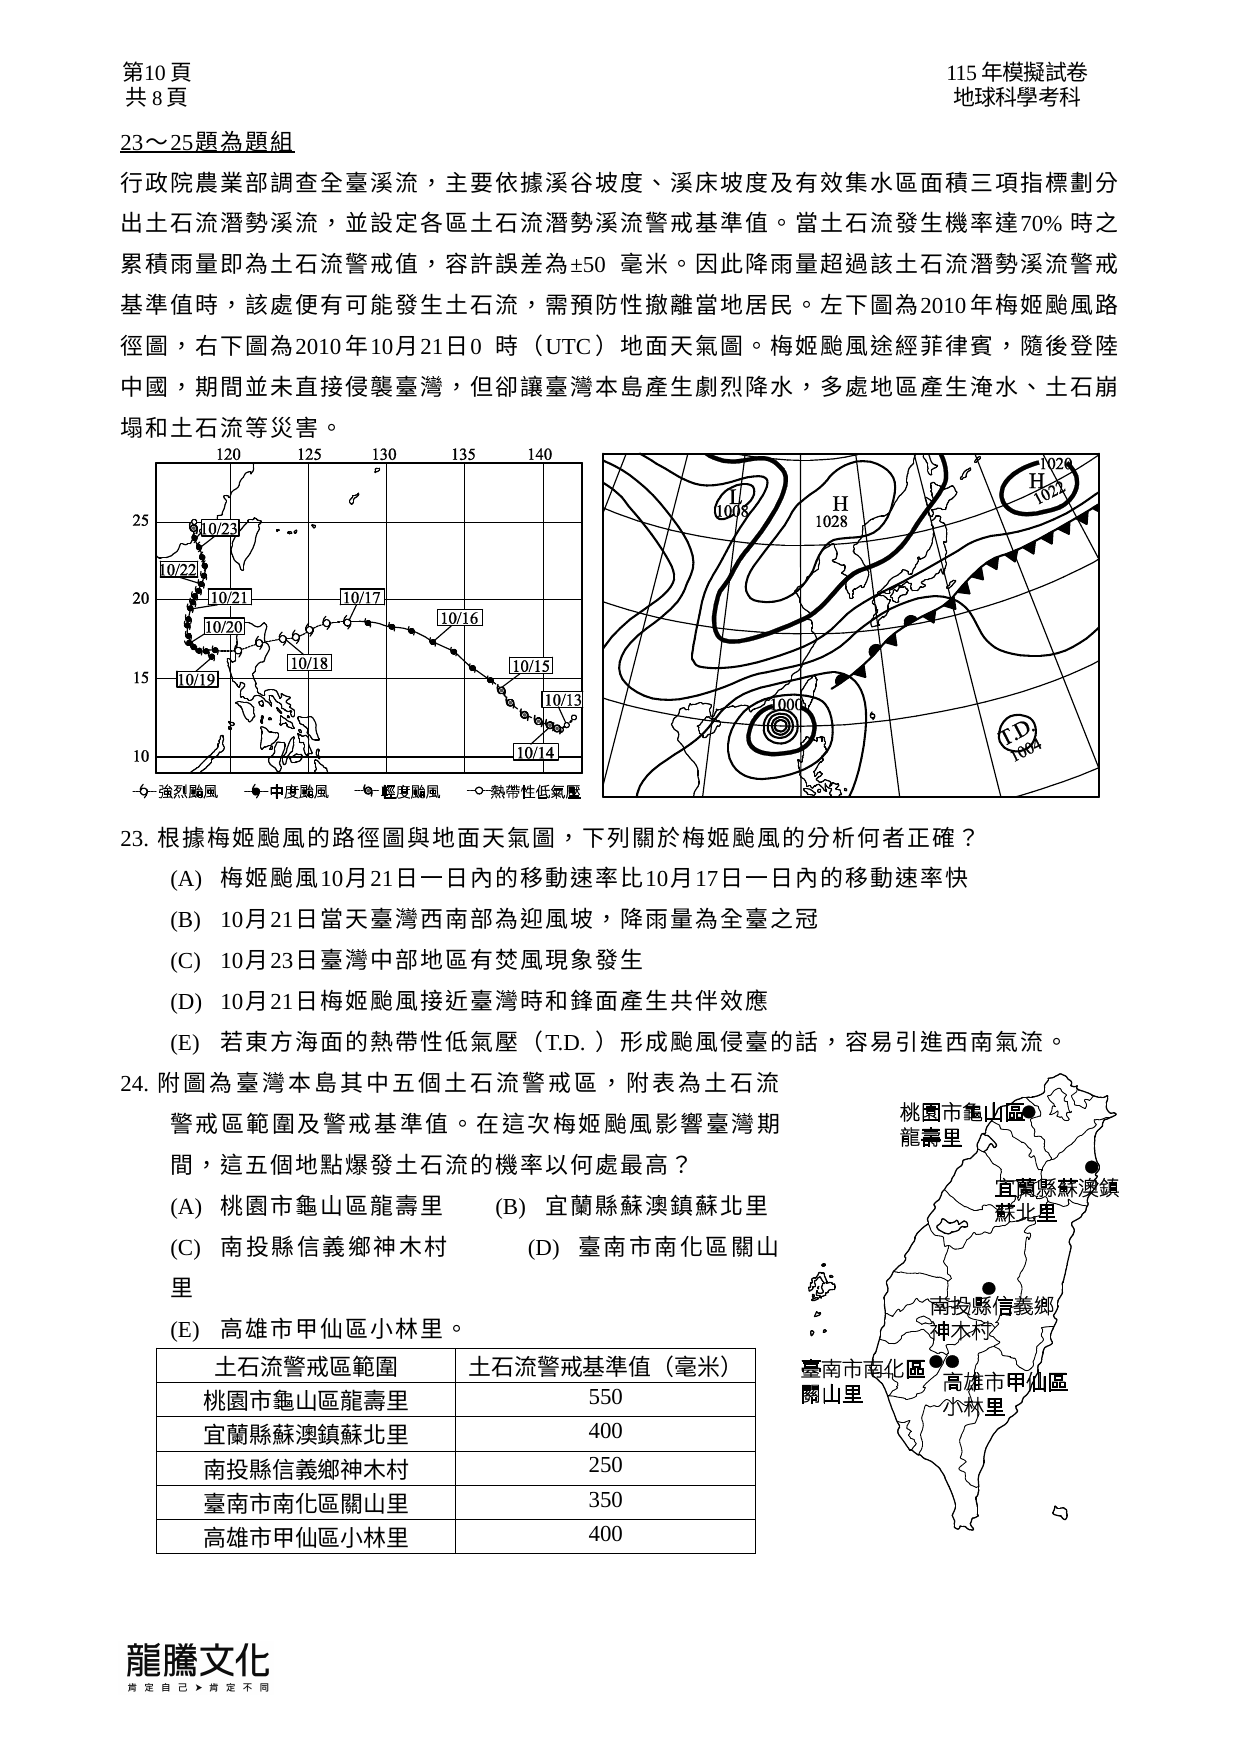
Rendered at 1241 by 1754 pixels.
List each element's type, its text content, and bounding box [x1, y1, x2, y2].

table_cell 400 [456, 1520, 755, 1553]
text (E) 若東方海面的熱帶性低氣壓（T.D.）形成颱風侵臺的話，容易引進西南氣流。 [158, 1020, 1120, 1061]
text (C) 10月23日臺灣中部地區有焚風現象發生 [158, 938, 1120, 979]
table_cell 高雄市甲仙區小林里 [157, 1520, 455, 1553]
text 24. 附圖為臺灣本島其中五個土石流警戒區，附表為土石流警戒區範圍及警戒基準值。在這次梅姬颱風影響臺灣期間，這五個地點爆發土石流的機率以何處最高？ (A)桃園市龜山區龍壽里 (B)宜蘭縣蘇澳鎮蘇北里 (C)南投縣信義鄉神木村 (D)臺南市南化區關山里 (E)高雄市甲仙區小林里。 [120, 1061, 1120, 1348]
table_cell 350 [456, 1486, 755, 1519]
text 23. 根據梅姬颱風的路徑圖與地面天氣圖，下列關於梅姬颱風的分析何者正確？ [120, 816, 1120, 856]
text 23～25題為題組 [120, 119, 1120, 161]
text (D) 10月21日梅姬颱風接近臺灣時和鋒面產生共伴效應 [158, 979, 1120, 1020]
text (A) 梅姬颱風10月21日一日內的移動速率比10月17日一日內的移動速率快 [158, 856, 1120, 897]
table_cell 臺南市南化區關山里 [157, 1486, 455, 1519]
table_cell 550 [456, 1383, 755, 1416]
picture [118, 1641, 274, 1695]
table_header 土石流警戒區範圍 [157, 1349, 455, 1382]
table_cell 400 [456, 1417, 755, 1451]
text (B) 10月21日當天臺灣西南部為迎風坡，降雨量為全臺之冠 [158, 897, 1120, 938]
table_cell 南投縣信義鄉神木村 [157, 1452, 455, 1485]
table_cell 宜蘭縣蘇澳鎮蘇北里 [157, 1417, 455, 1451]
table_header 土石流警戒基準值（毫米） [456, 1349, 755, 1382]
table_cell 250 [456, 1452, 755, 1485]
table_cell 桃園市龜山區龍壽里 [157, 1383, 455, 1416]
text 行政院農業部調查全臺溪流，主要依據溪谷坡度、溪床坡度及有效集水區面積三項指標劃分出土石流潛勢溪流，並設定各區土石流潛勢溪流警戒基準值。當土石流發生機率達70%時之累積雨量即為土石流警戒值，容許誤差為±50毫米。因此降雨量超過該土石流潛勢溪流警戒基準值時，該處便有可能發生土石流，需預防性撤離當地居民。左下圖為2010年梅姬颱風路徑圖，右下圖為2010年10月21日0時（UTC）地面天氣圖。梅姬颱風途經菲律賓，隨後登陸中國，期間並未直接侵襲臺灣，但卻讓臺灣本島產生劇烈降水，多處地區產生淹水、土石崩塌和土石流等災害。 [120, 161, 1120, 447]
